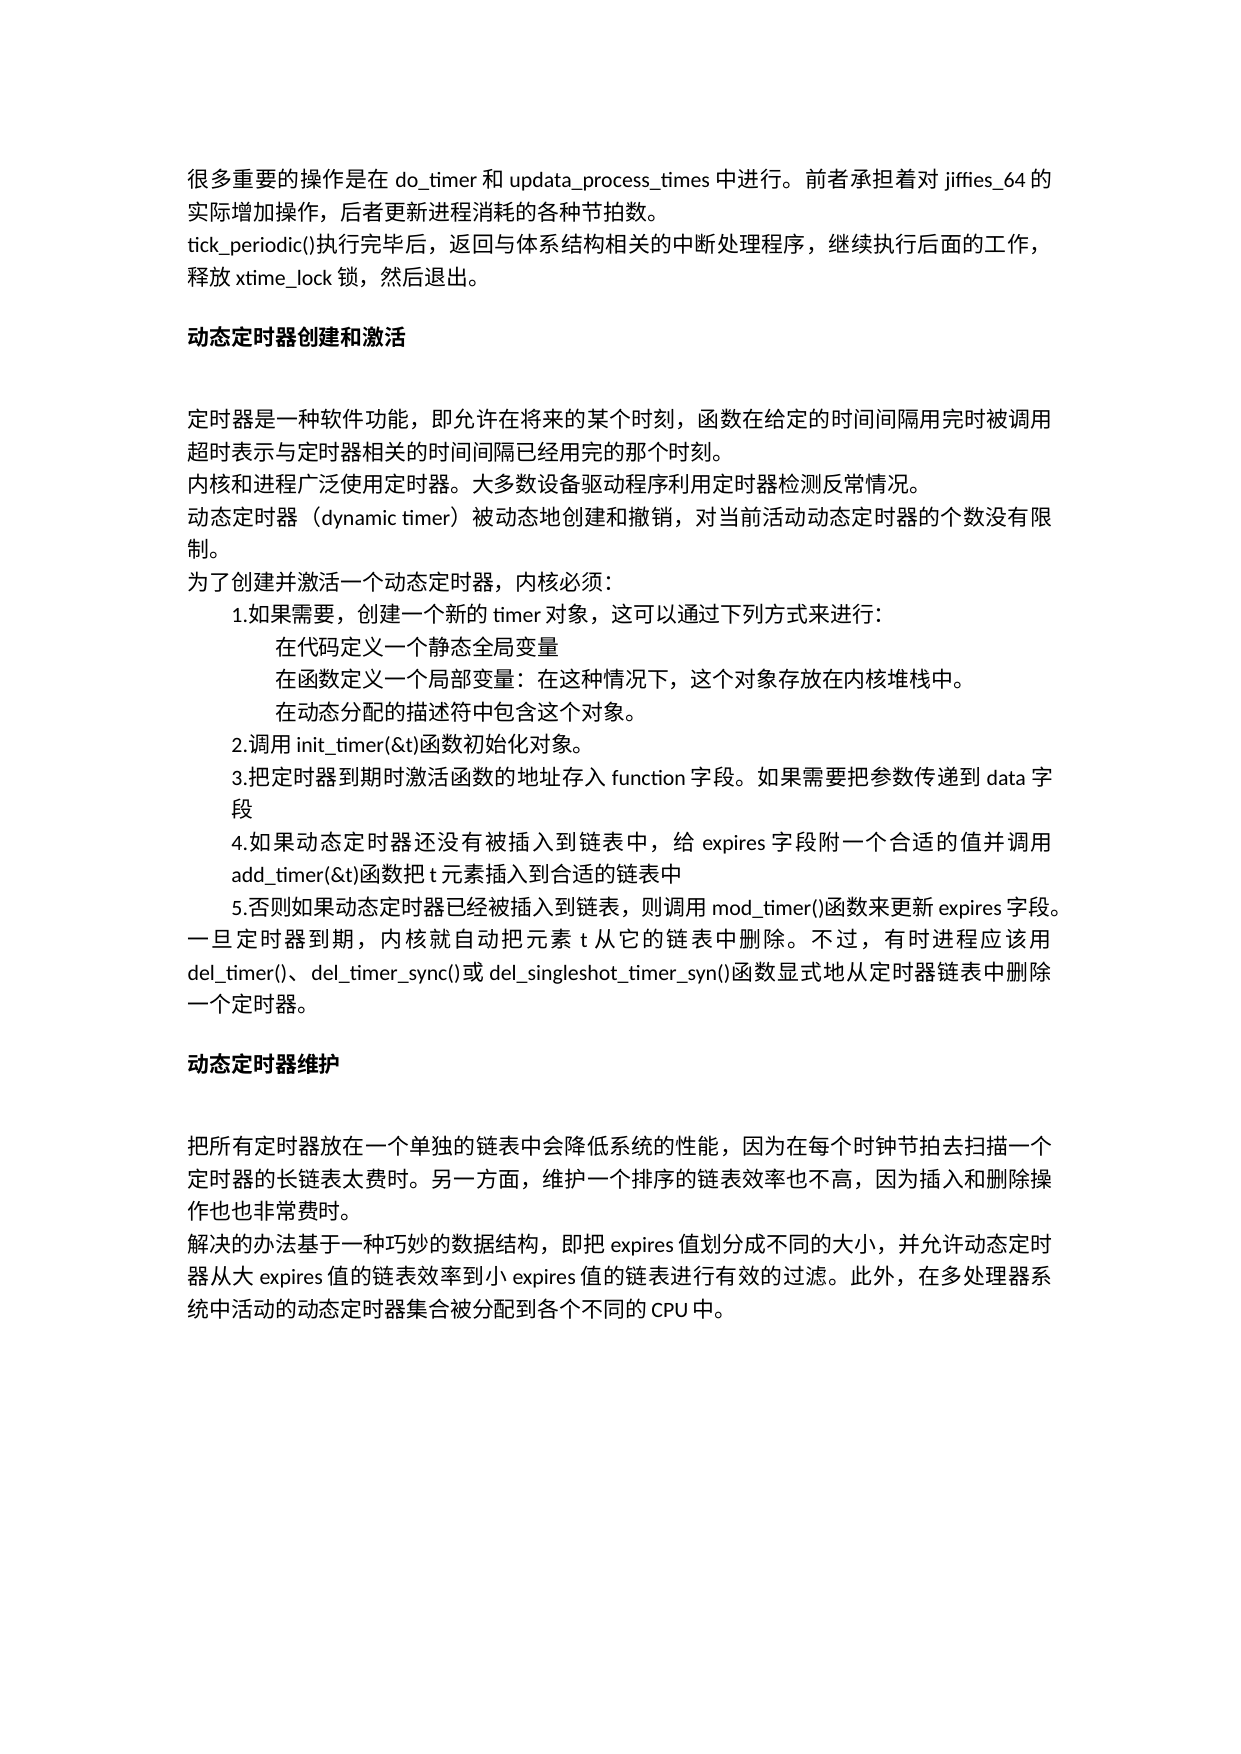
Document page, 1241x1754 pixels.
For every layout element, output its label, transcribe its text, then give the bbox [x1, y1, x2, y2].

text tick_periodic()执行完毕后，返回与体系结构相关的中断处理程序，继续执行后面的工作，释放xtime_lock锁，然后退出。 [187, 227, 1053, 292]
text 5.否则如果动态定时器已经被插入到链表，则调用mod_timer()函数来更新expires字段。 [231, 889, 1053, 922]
text 把所有定时器放在一个单独的链表中会降低系统的性能，因为在每个时钟节拍去扫描一个定时器的长链表太费时。另一方面，维护一个排序的链表效率也不高，因为插入和删除操作也也非常费时。 [187, 1129, 1053, 1226]
text 为了创建并激活一个动态定时器，内核必须： [187, 564, 1053, 597]
text 动态定时器（dynamic timer）被动态地创建和撤销，对当前活动动态定时器的个数没有限制。 [187, 499, 1053, 564]
text 4.如果动态定时器还没有被插入到链表中，给expires字段附一个合适的值并调用add_timer(&t)函数把t元素插入到合适的链表中 [231, 824, 1053, 889]
text 3.把定时器到期时激活函数的地址存入function字段。如果需要把参数传递到data字段 [231, 759, 1053, 824]
text 1.如果需要，创建一个新的timer对象，这可以通过下列方式来进行： [231, 597, 1053, 629]
text 很多重要的操作是在do_timer和updata_process_times中进行。前者承担着对jiffies_64的实际增加操作，后者更新进程消耗的各种节拍数。 [187, 162, 1053, 227]
text 内核和进程广泛使用定时器。大多数设备驱动程序利用定时器检测反常情况。 [187, 467, 1053, 499]
text 2.调用init_timer(&t)函数初始化对象。 [231, 727, 1053, 759]
text 一旦定时器到期，内核就自动把元素t从它的链表中删除。不过，有时进程应该用del_timer()、del_timer_sync()或del_singleshot_timer_syn()函数显式地从定时器链表中删除一个定时器。 [187, 922, 1053, 1019]
subtitle 动态定时器维护 [187, 1046, 1053, 1079]
text 在动态分配的描述符中包含这个对象。 [275, 694, 1053, 727]
text 在代码定义一个静态全局变量 [275, 629, 1053, 662]
subtitle 动态定时器创建和激活 [187, 319, 1053, 352]
text 解决的办法基于一种巧妙的数据结构，即把expires值划分成不同的大小，并允许动态定时器从大expires值的链表效率到小expires值的链表进行有效的过滤。此外，在多处理器系统中活动的动态定时器集合被分配到各个不同的CPU中。 [187, 1226, 1053, 1324]
text 在函数定义一个局部变量：在这种情况下，这个对象存放在内核堆栈中。 [275, 662, 1053, 694]
text 定时器是一种软件功能，即允许在将来的某个时刻，函数在给定的时间间隔用完时被调用。超时表示与定时器相关的时间间隔已经用完的那个时刻。 [187, 402, 1053, 467]
